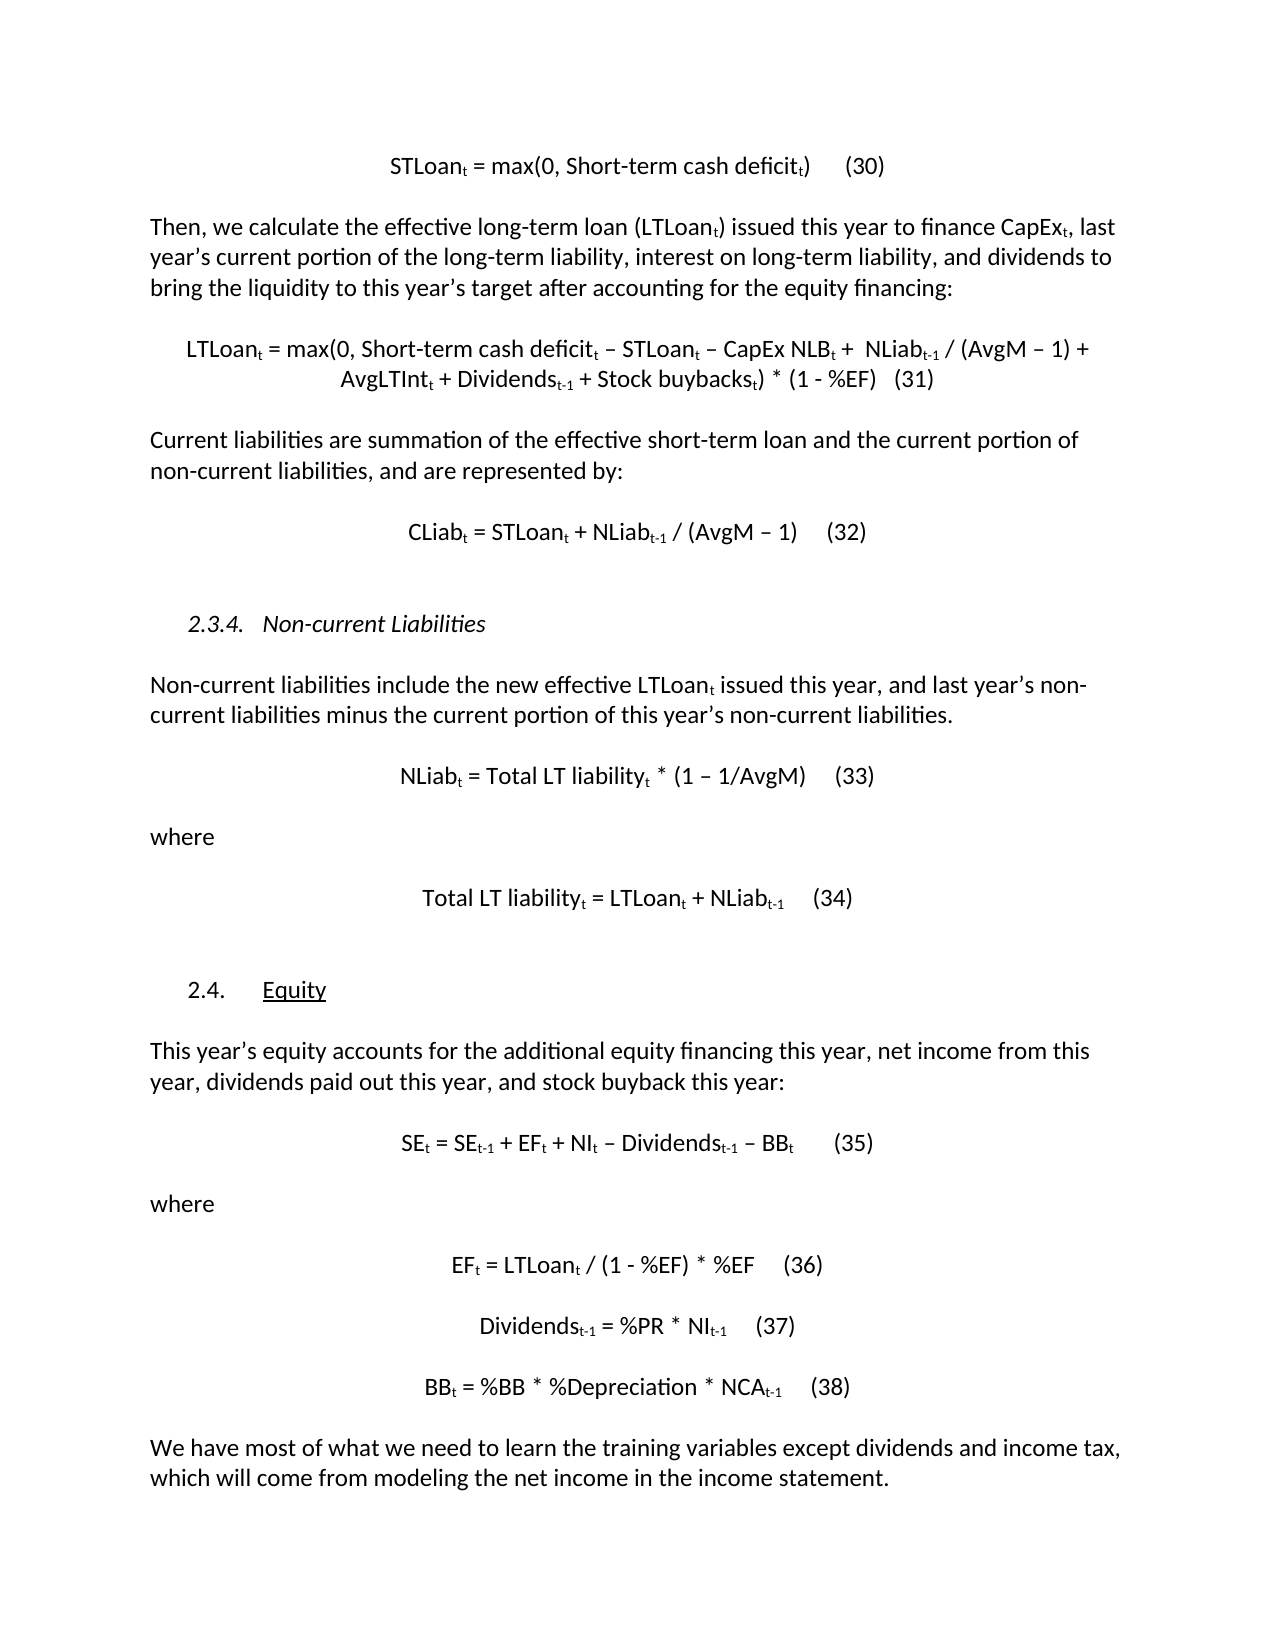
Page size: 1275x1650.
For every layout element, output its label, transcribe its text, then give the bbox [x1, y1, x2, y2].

text SEt = SEt-1 + EFt + NIt – Dividendst-1 – BBt (35) [150, 1127, 1125, 1157]
text where [150, 821, 1125, 852]
text NLiabt = Total LT liabilityt * (1 – 1/AvgM) (33) [150, 760, 1125, 791]
text Non-current liabilities include the new effective LTLoant issued this year, and last year’s non-current liabilities minus the current portion of this year’s non-current liabilities. [150, 669, 1125, 730]
text This year’s equity accounts for the additional equity financing this year, net income from this year, dividends paid out this year, and stock buyback this year: [150, 1035, 1125, 1096]
text Current liabilities are summation of the effective short-term loan and the current portion of non-current liabilities, and are represented by: [150, 425, 1125, 486]
text Total LT liabilityt = LTLoant + NLiabt-1 (34) [150, 882, 1125, 913]
text LTLoant = max(0, Short-term cash deficitt – STLoant – CapEx NLBt + NLiabt-1 / (AvgM – 1) + AvgLTIntt + Dividendst-1 + Stock buybackst) * (1 - %EF) (31) [150, 333, 1125, 394]
text CLiabt = STLoant + NLiabt-1 / (AvgM – 1) (32) [150, 516, 1125, 547]
text STLoant = max(0, Short-term cash deficitt) (30) [150, 150, 1125, 181]
text Dividendst-1 = %PR * NIt-1 (37) [150, 1310, 1125, 1340]
text Then, we calculate the effective long-term loan (LTLoant) issued this year to finance CapExt, last year’s current portion of the long-term liability, interest on long-term liability, and dividends to bring the liquidity to this year’s target after accounting for the equity financing: [150, 211, 1125, 303]
list Non-current Liabilities [187, 608, 1125, 638]
text We have most of what we need to learn the training variables except dividends and income tax, which will come from modeling the net income in the income statement. [150, 1432, 1125, 1493]
text EFt = LTLoant / (1 - %EF) * %EF (36) [150, 1249, 1125, 1279]
text BBt = %BB * %Depreciation * NCAt-1 (38) [150, 1371, 1125, 1401]
text where [150, 1188, 1125, 1218]
list Equity [187, 974, 1125, 1004]
